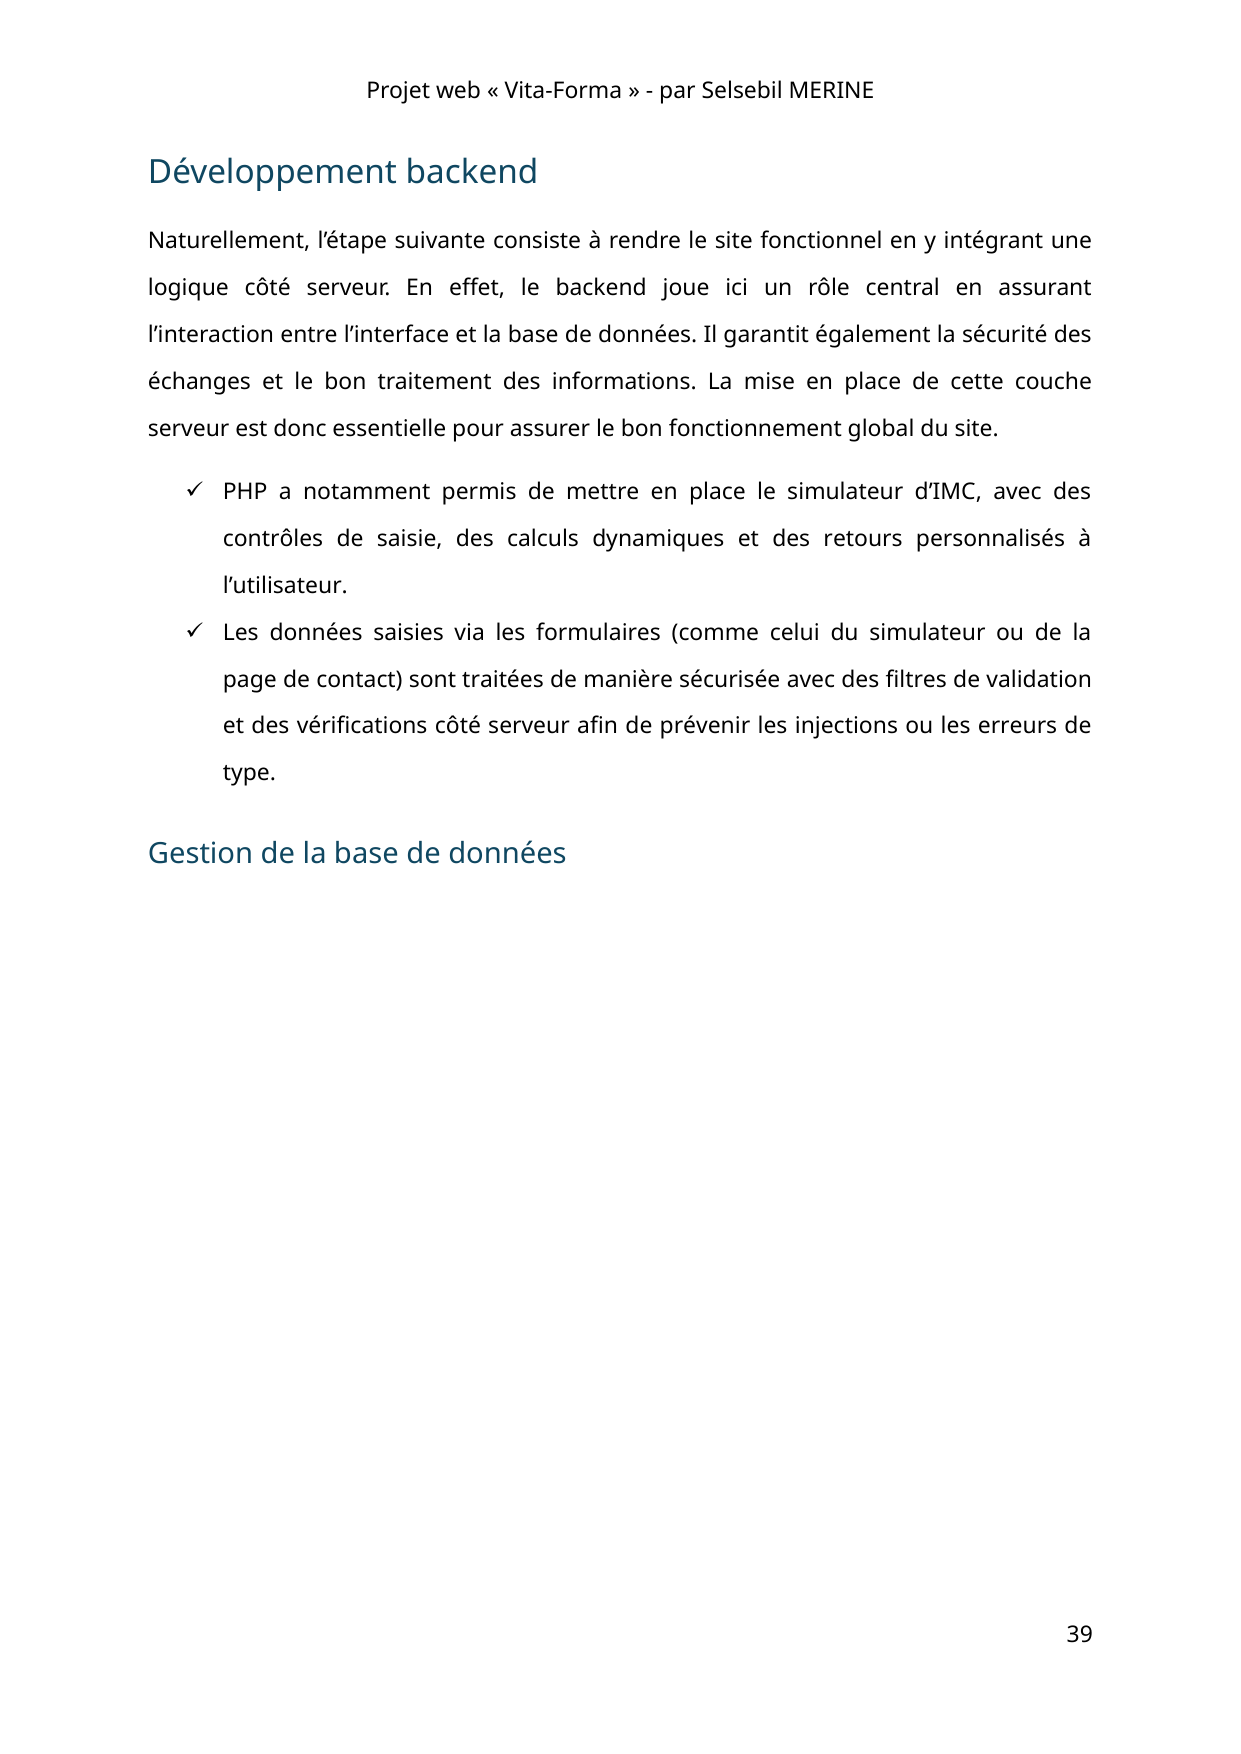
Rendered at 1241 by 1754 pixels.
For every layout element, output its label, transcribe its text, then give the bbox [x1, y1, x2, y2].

subtitle Développement backend [148, 148, 1093, 193]
list Les données saisies via les formulaires (comme celui du simulateur ou de la page de contact) sont traitées de manière sécurisée avec des filtres de validation et des vérifications côté serveur afin de prévenir les injections ou les erreurs de type. [185, 616, 1093, 788]
list PHP a notamment permis de mettre en place le simulateur d’IMC, avec des contrôles de saisie, des calculs dynamiques et des retours personnalisés à l’utilisateur. [185, 475, 1093, 600]
subtitle Gestion de la base de données [148, 832, 1093, 872]
text Naturellement, l’étape suivante consiste à rendre le site fonctionnel en y intégrant une logique côté serveur. En effet, le backend joue ici un rôle central en assurant l’interaction entre l’interface et la base de données. Il garantit également la sécurité des échanges et le bon traitement des informations. La mise en place de cette couche serveur est donc essentielle pour assurer le bon fonctionnement global du site. [148, 224, 1093, 443]
